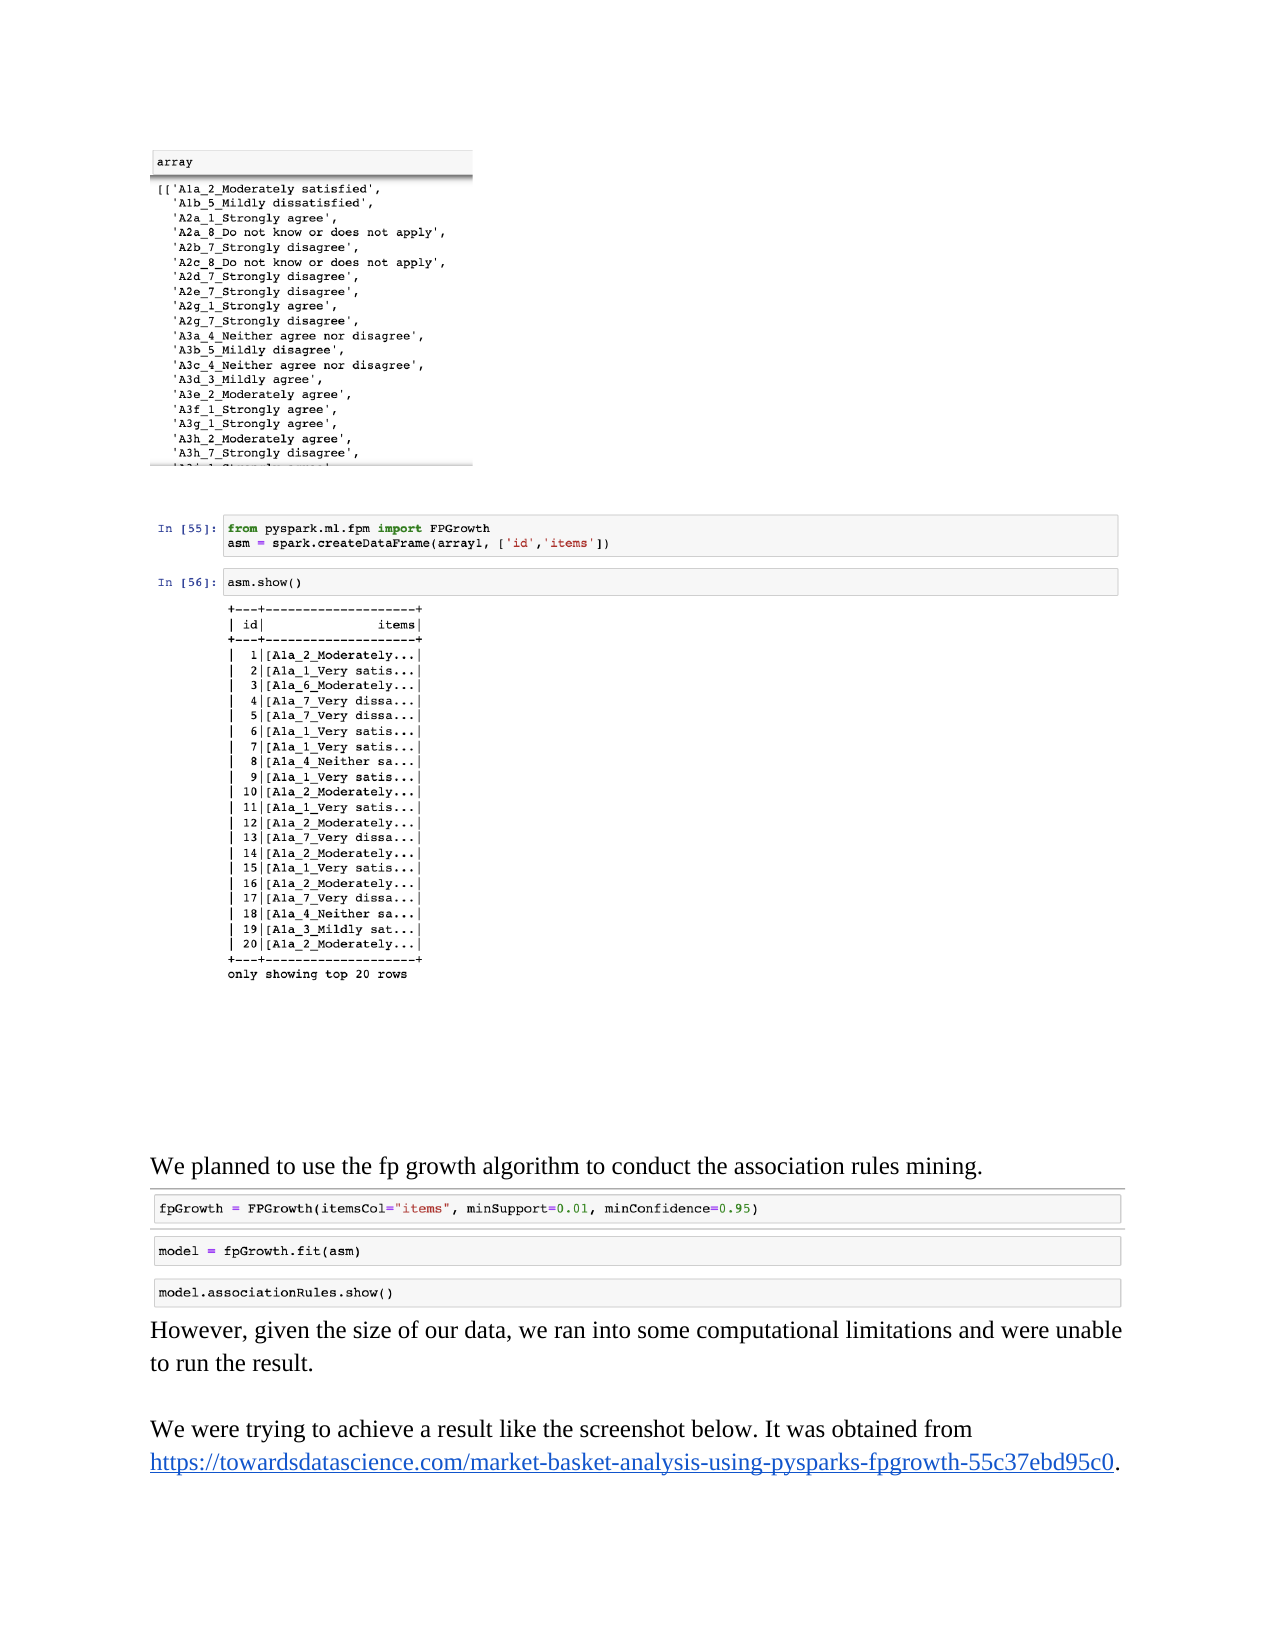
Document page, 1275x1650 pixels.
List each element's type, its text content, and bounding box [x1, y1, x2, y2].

picture [150, 1183, 1125, 1311]
picture [150, 504, 1125, 982]
picture [150, 150, 473, 468]
text We were trying to achieve a result like the screenshot below. It was obtained from https://towardsdatascience.com/market-basket-analysis-using-pysparks-fpgrowth-55c37ebd95c0. [150, 1414, 1125, 1476]
text We planned to use the fp growth algorithm to conduct the association rules mining. [150, 1151, 1125, 1179]
text However, given the size of our data, we ran into some computational limitations and were unable to run the result. [150, 1315, 1125, 1376]
